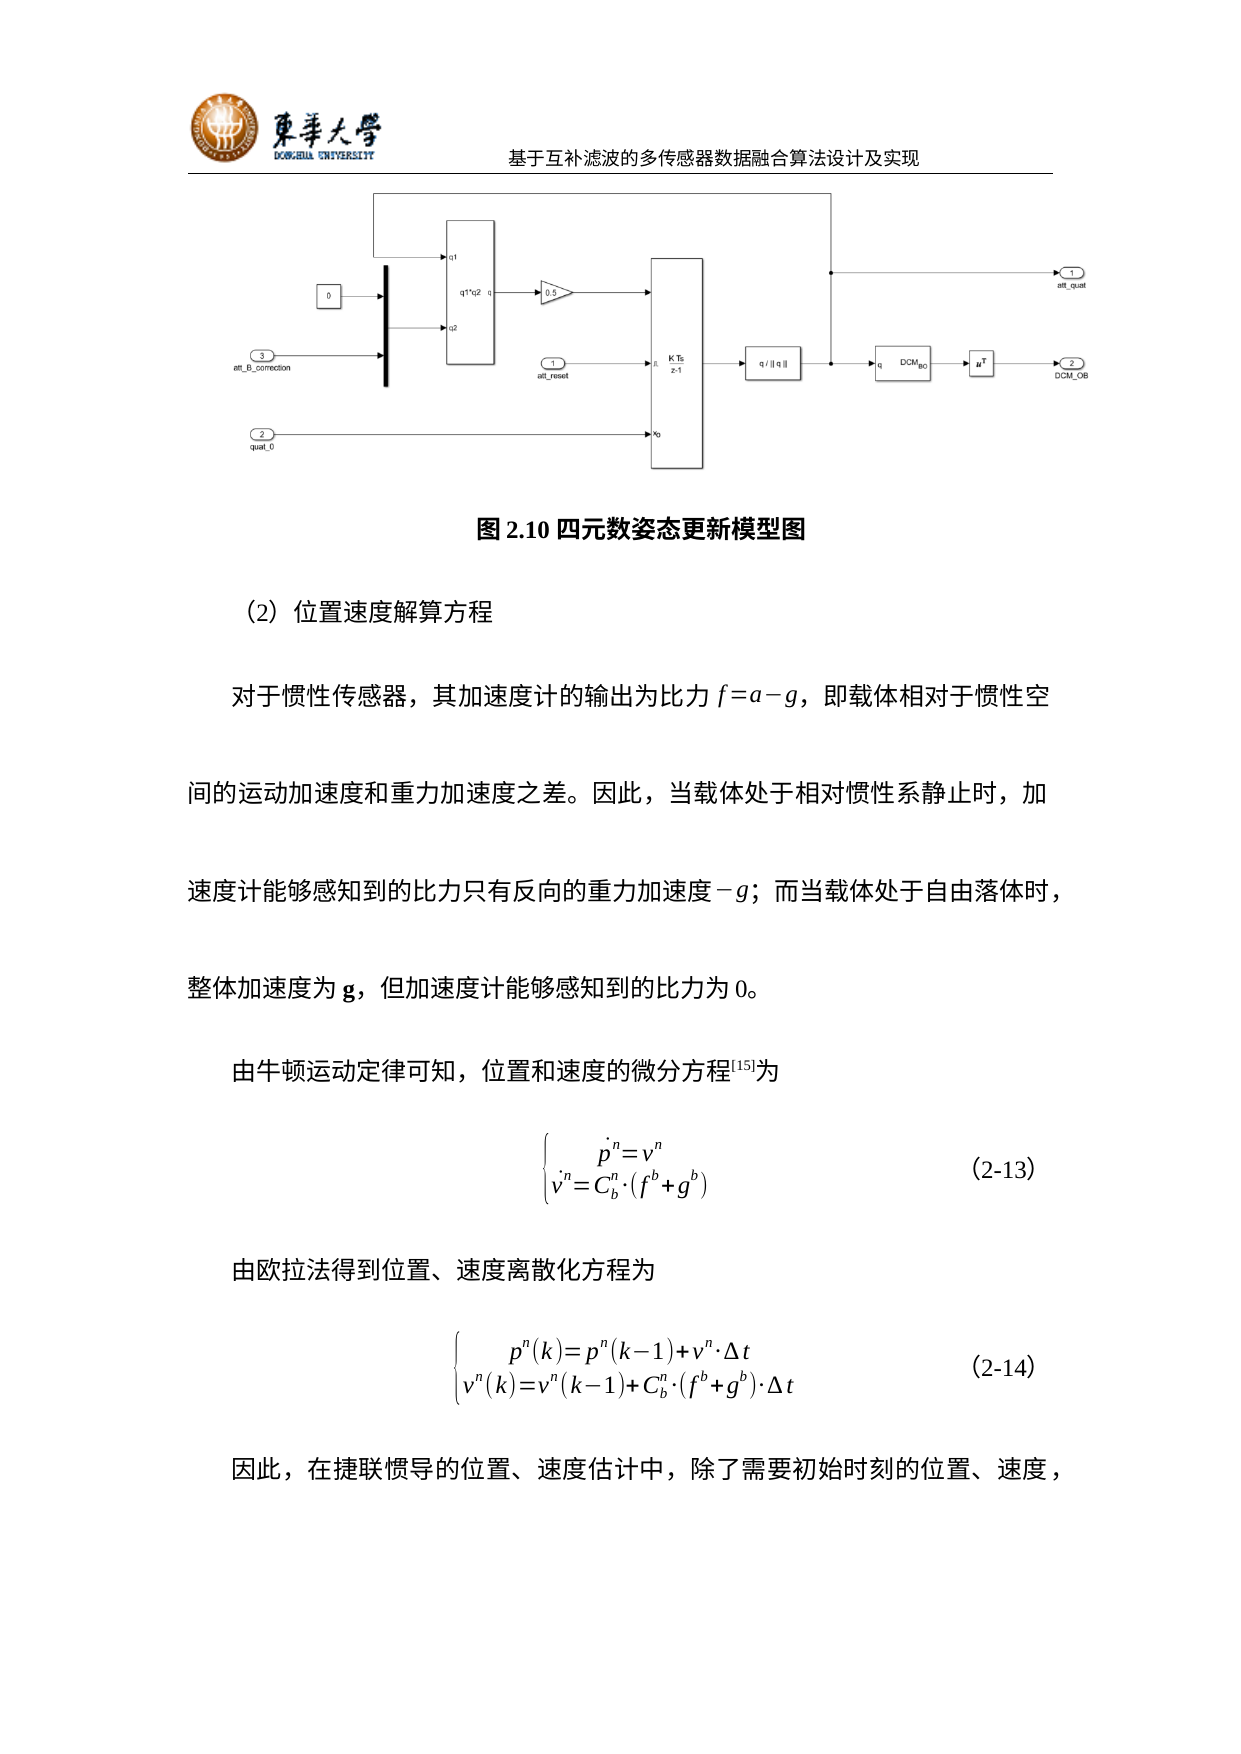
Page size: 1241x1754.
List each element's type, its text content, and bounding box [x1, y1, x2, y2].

list 位置速度解算方程 [187, 578, 1050, 643]
text 由牛顿运动定律可知，位置和速度的微分方程[15]为 [187, 1037, 1050, 1102]
text （2-14） [187, 1319, 1050, 1417]
text 由欧拉法得到位置、速度离散化方程为 [187, 1236, 1050, 1301]
picture [187, 88, 386, 166]
picture [231, 190, 1094, 472]
text （2-13） [187, 1120, 1050, 1218]
text 对于惯性传感器，其加速度计的输出为比力 ，即载体相对于惯性空间的运动加速度和重力加速度之差。因此，当载体处于相对惯性系静止时，加速度计能够感知到的比力只有反向的重力加速度；而当载体处于自由落体时，整体加速度为g，但加速度计能够感知到的比力为0。 [187, 662, 1050, 1019]
text 图2.10 四元数姿态更新模型图 [187, 495, 1050, 560]
